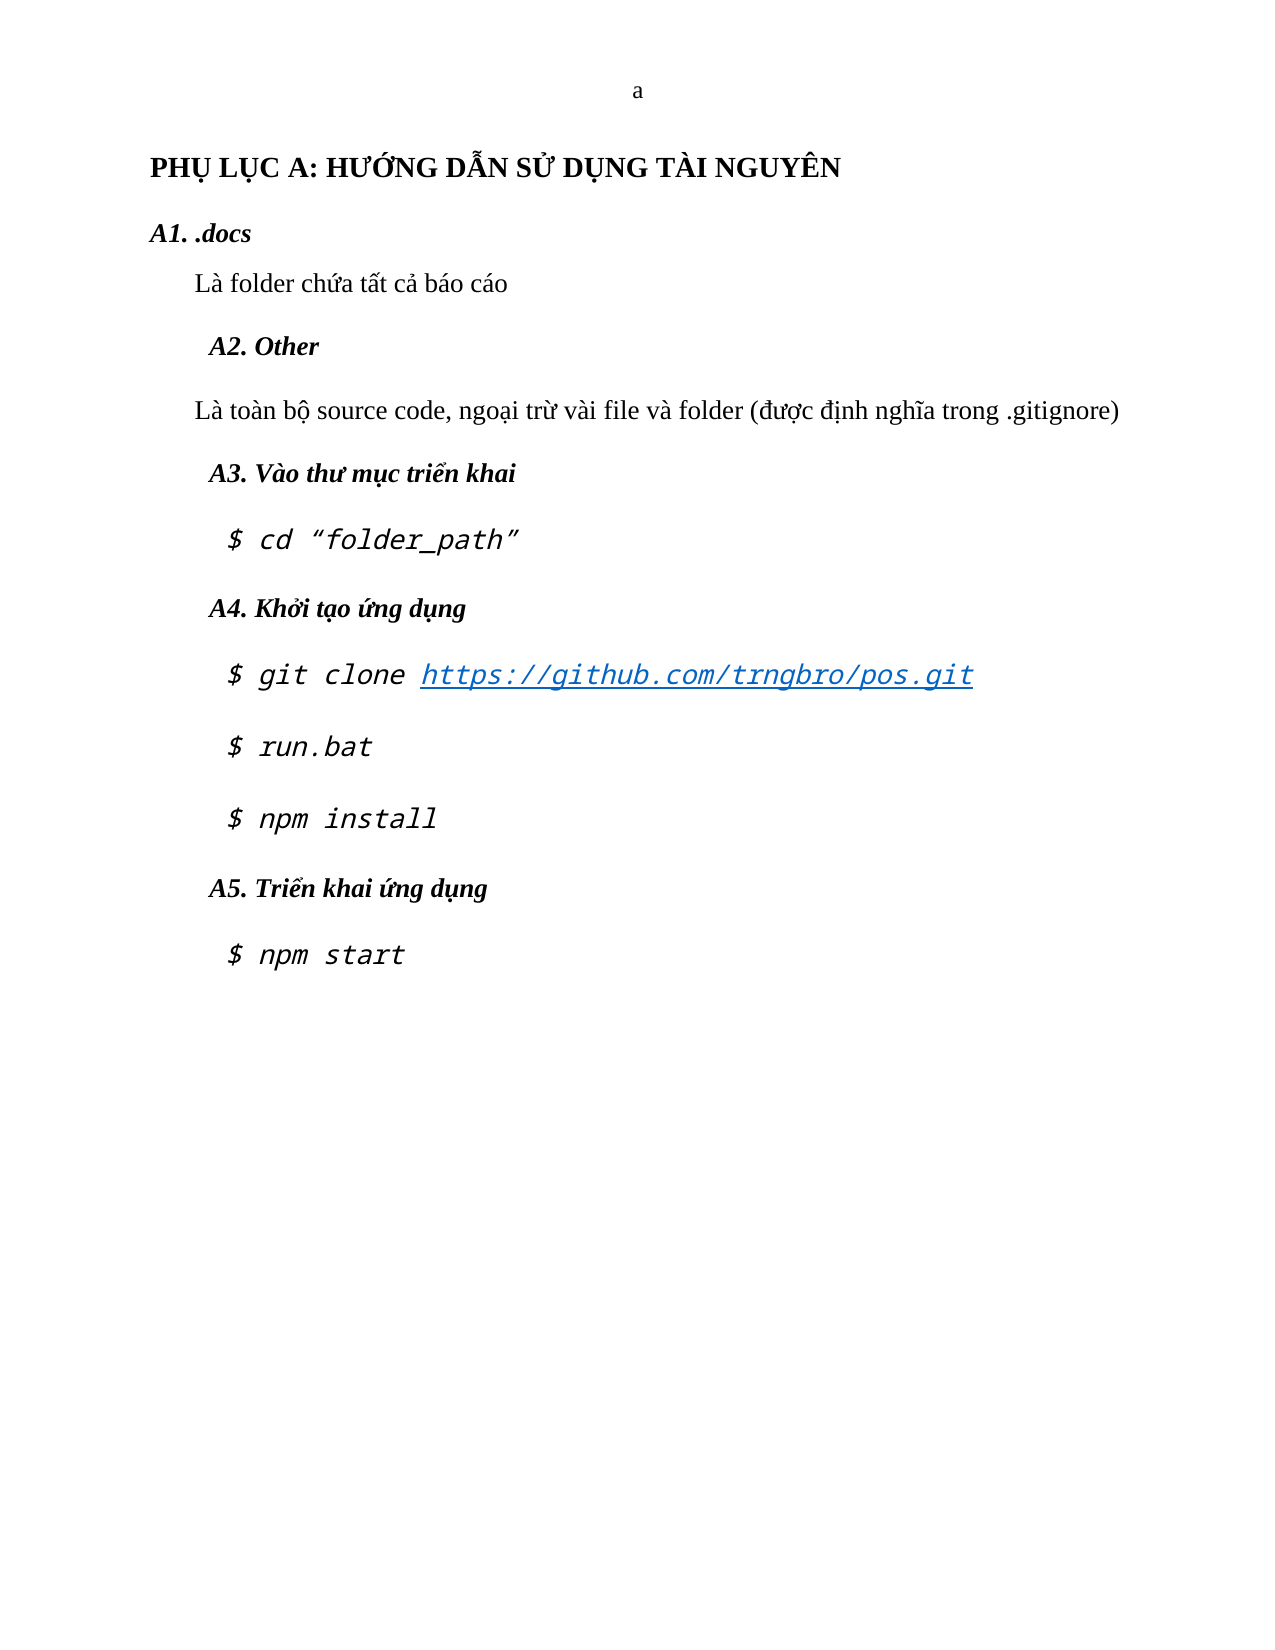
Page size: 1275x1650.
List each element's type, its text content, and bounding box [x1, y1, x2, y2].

text $ npm start [209, 935, 1125, 972]
text $ git clone https://github.com/trngbro/pos.git [209, 656, 1125, 693]
text $ npm install [150, 800, 1125, 837]
text A2. Other [209, 331, 1125, 362]
text A1. .docs [150, 217, 1125, 248]
text Là folder chứa tất cả báo cáo [150, 267, 1125, 298]
text $ cd “folder_path” [225, 521, 1125, 557]
text A3. Vào thư mục triển khai [209, 457, 1125, 488]
text A5. Triển khai ứng dụng [209, 872, 1125, 903]
text $ run.bat [150, 728, 1125, 765]
text Là toàn bộ source code, ngoại trừ vài file và folder (được định nghĩa trong .gitignore) [150, 394, 1125, 425]
text A4. Khởi tạo ứng dụng [209, 592, 1125, 624]
text PHỤ LỤC A: HƯỚNG DẪN SỬ DỤNG TÀI NGUYÊN [150, 150, 1125, 183]
